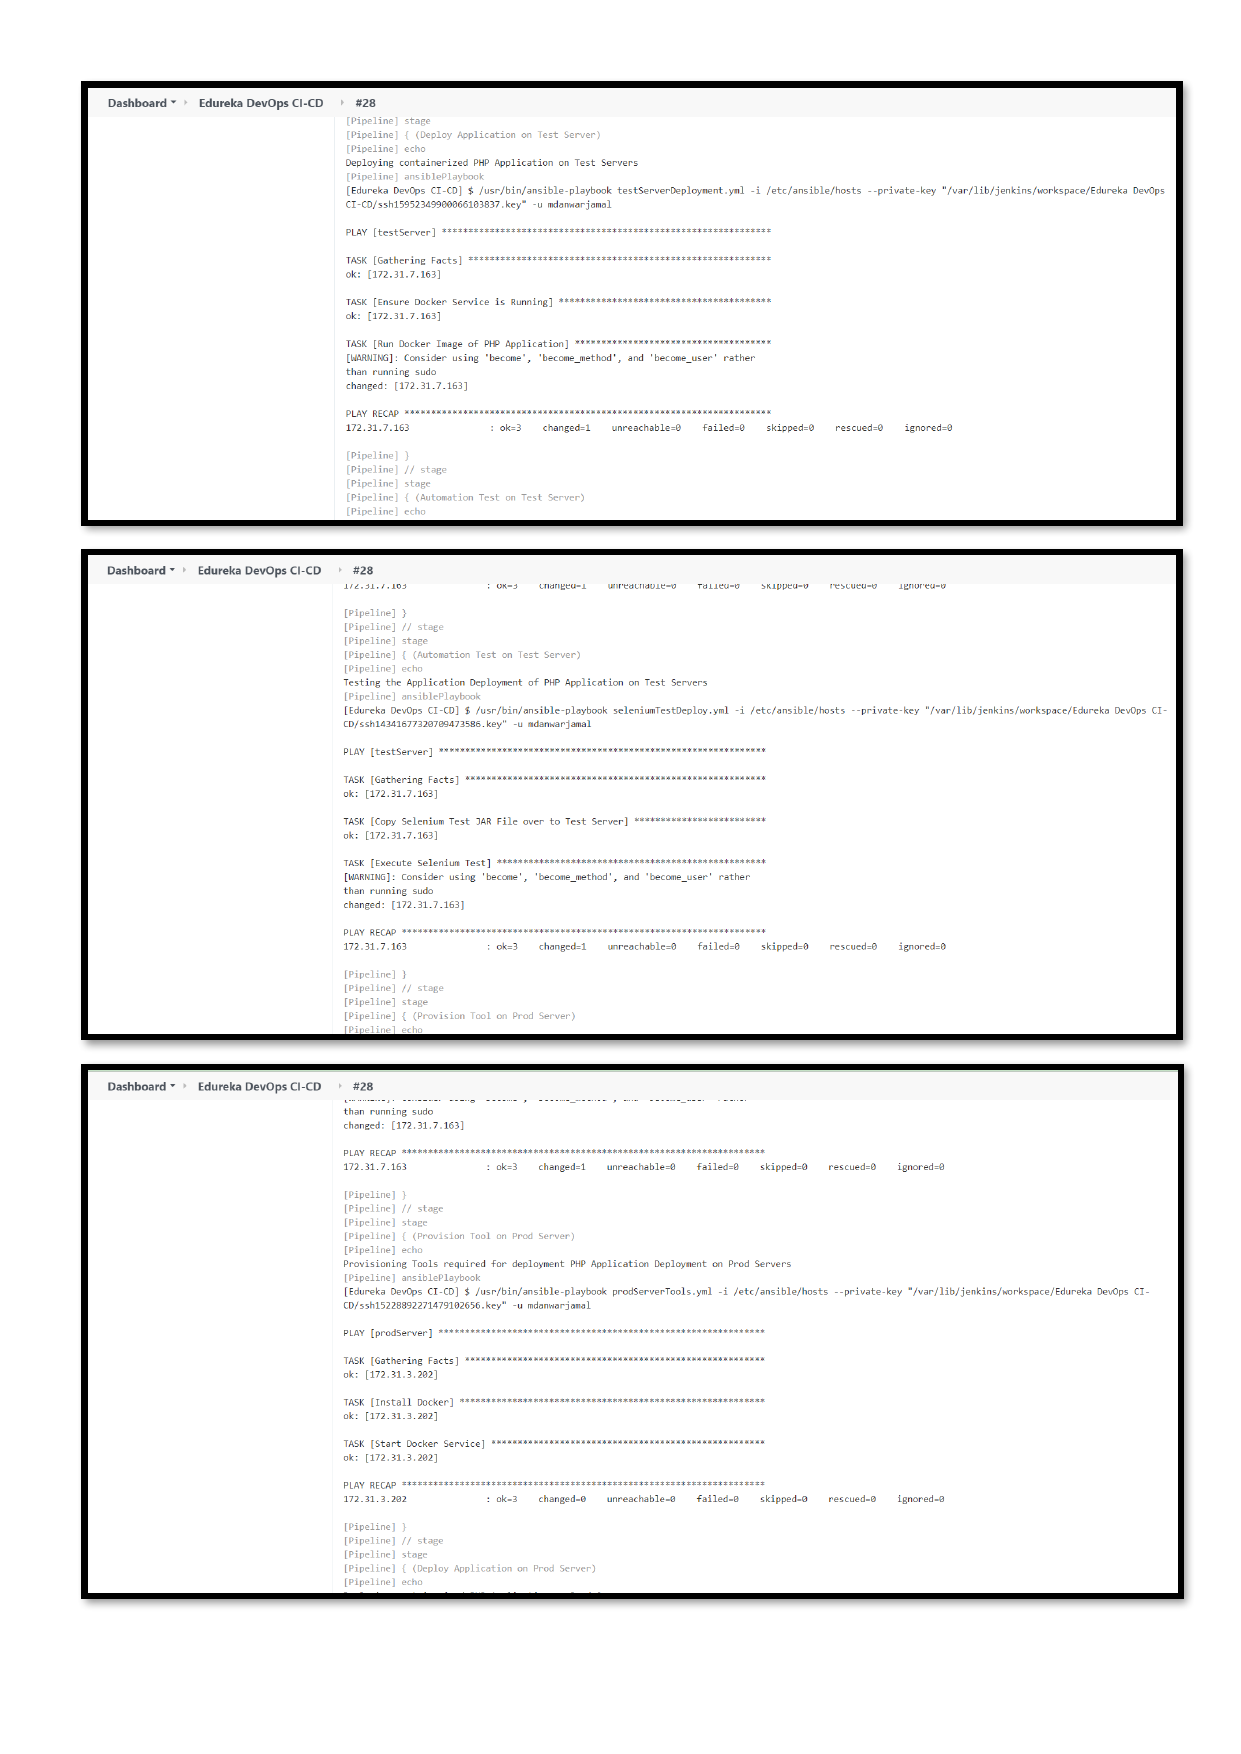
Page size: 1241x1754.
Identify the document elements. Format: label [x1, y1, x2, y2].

picture [88, 88, 1176, 520]
picture [88, 1070, 1178, 1593]
picture [88, 555, 1176, 1034]
